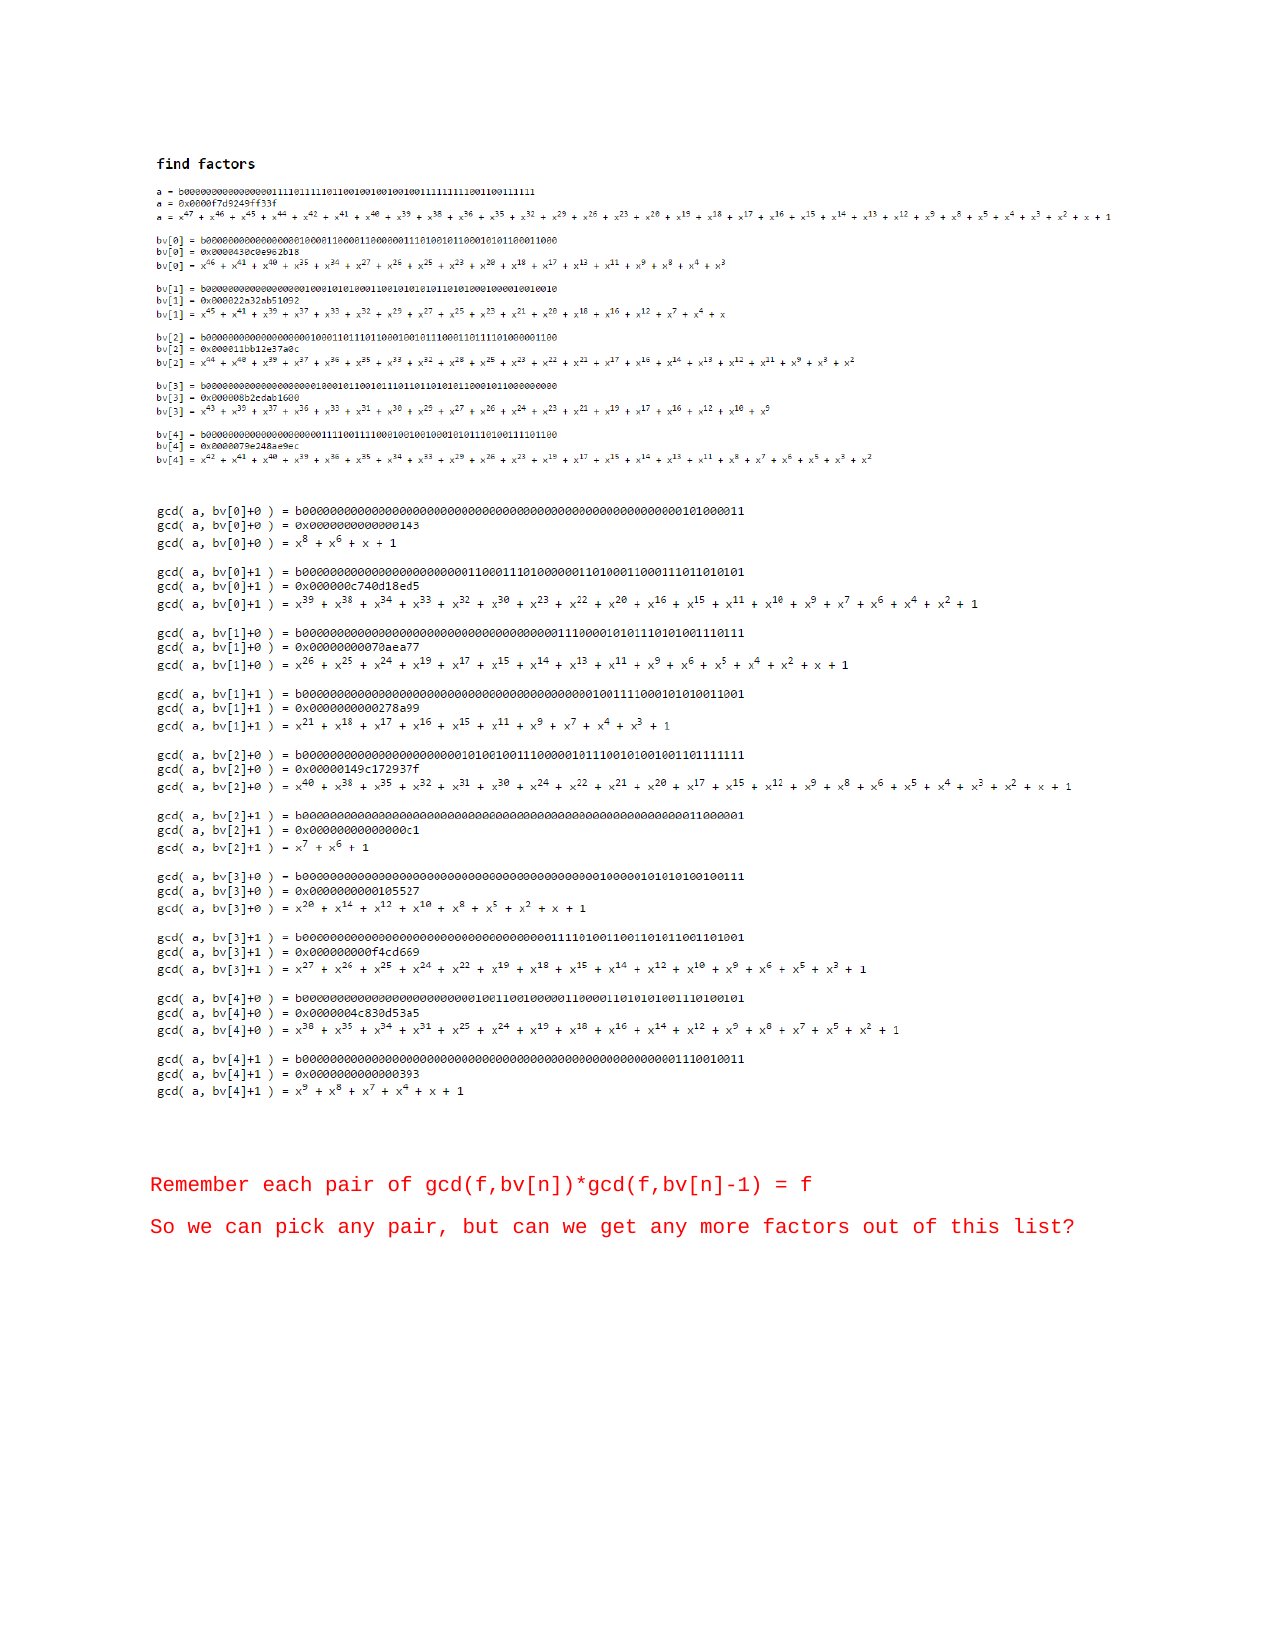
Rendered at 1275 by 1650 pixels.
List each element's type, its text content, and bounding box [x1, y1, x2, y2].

text So we can pick any pair, but can we get any more factors out of this list? [150, 1216, 1125, 1240]
picture [150, 150, 1125, 475]
text Remember each pair of gcd(f,bv[n])*gcd(f,bv[n]-1) = f [150, 1174, 1125, 1198]
picture [150, 493, 1125, 1114]
